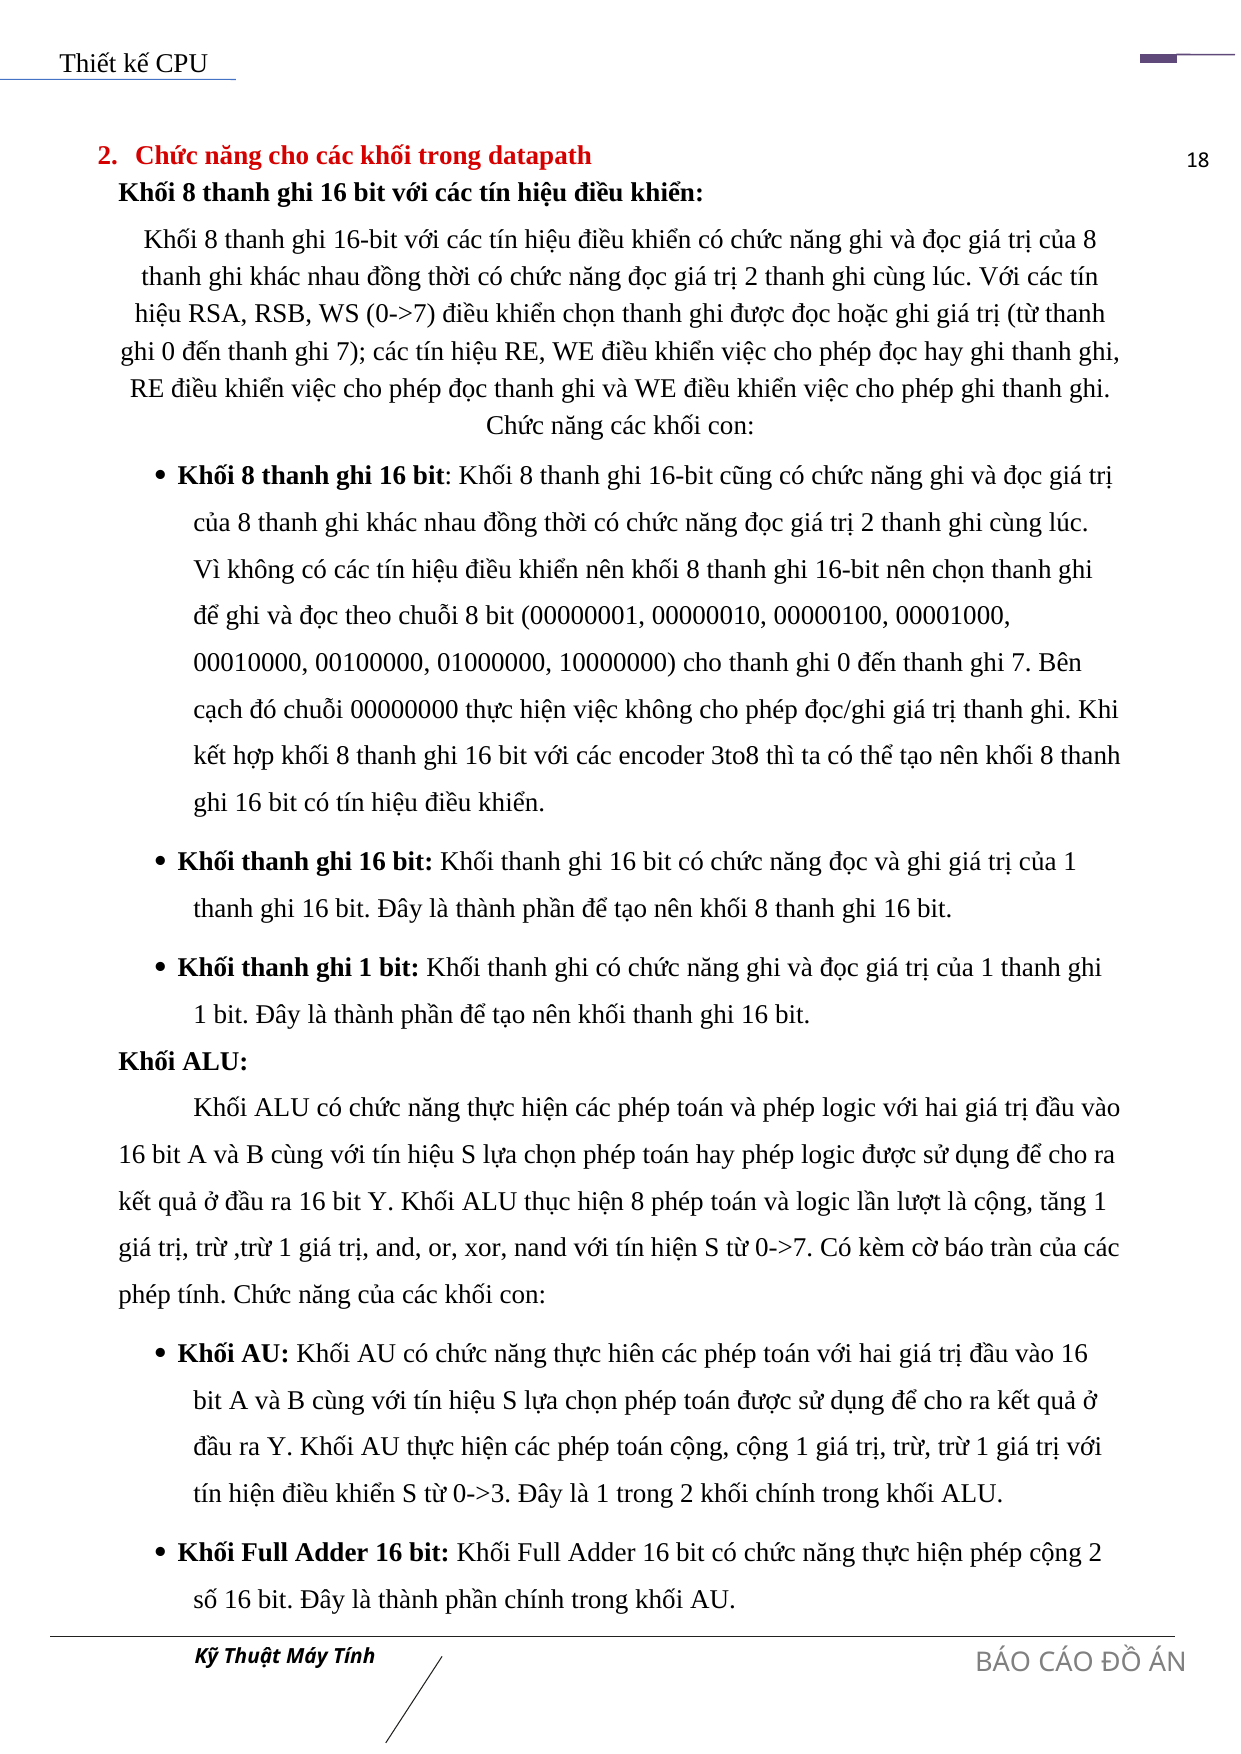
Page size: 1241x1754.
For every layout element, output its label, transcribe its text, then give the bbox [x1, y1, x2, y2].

list Khối Full Adder 16 bit: Khối Full Adder 16 bit có chức năng thực hiện phép cộng 2 số 16 bit. Đây là thành phần chính trong khối AU. [156, 1536, 1122, 1614]
list Khối AU: Khối AU có chức năng thực hiên các phép toán với hai giá trị đầu vào 16 bit A và B cùng với tín hiệu S lựa chọn phép toán được sử dụng để cho ra kết quả ở đầu ra Y. Khối AU thực hiện các phép toán cộng, cộng 1 giá trị, trừ, trừ 1 giá trị với tín hiện điều khiển S từ 0->3. Đây là 1 trong 2 khối chính trong khối ALU. [156, 1337, 1122, 1508]
subtitle Chức năng cho các khối trong datapath [97, 139, 1122, 170]
list Khối thanh ghi 1 bit: Khối thanh ghi có chức năng ghi và đọc giá trị của 1 thanh ghi 1 bit. Đây là thành phần để tạo nên khối thanh ghi 16 bit. [156, 951, 1122, 1029]
text Khối ALU có chức năng thực hiện các phép toán và phép logic với hai giá trị đầu vào 16 bit A và B cùng với tín hiệu S lựa chọn phép toán hay phép logic được sử dụng để cho ra kết quả ở đầu ra 16 bit Y. Khối ALU thục hiện 8 phép toán và logic lần lượt là cộng, tăng 1 giá trị, trừ ,trừ 1 giá trị, and, or, xor, nand với tín hiện S từ 0->7. Có kèm cờ báo tràn của các phép tính. Chức năng của các khối con: [118, 1091, 1122, 1309]
text Khối 8 thanh ghi 16 bit với các tín hiệu điều khiển: [118, 176, 1122, 207]
list Khối 8 thanh ghi 16 bit: Khối 8 thanh ghi 16-bit cũng có chức năng ghi và đọc giá trị của 8 thanh ghi khác nhau đồng thời có chức năng đọc giá trị 2 thanh ghi cùng lúc. Vì không có các tín hiệu điều khiển nên khối 8 thanh ghi 16-bit nên chọn thanh ghi để ghi và đọc theo chuỗi 8 bit (00000001, 00000010, 00000100, 00001000, 00010000, 00100000, 01000000, 10000000) cho thanh ghi 0 đến thanh ghi 7. Bên cạch đó chuỗi 00000000 thực hiện việc không cho phép đọc/ghi giá trị thanh ghi. Khi kết hợp khối 8 thanh ghi 16 bit với các encoder 3to8 thì ta có thể tạo nên khối 8 thanh ghi 16 bit có tín hiệu điều khiển. [156, 459, 1122, 817]
list Khối thanh ghi 16 bit: Khối thanh ghi 16 bit có chức năng đọc và ghi giá trị của 1 thanh ghi 16 bit. Đây là thành phần để tạo nên khối 8 thanh ghi 16 bit. [156, 845, 1122, 923]
text Khối ALU: [118, 1044, 1122, 1076]
text Khối 8 thanh ghi 16-bit với các tín hiệu điều khiển có chức năng ghi và đọc giá trị của 8 thanh ghi khác nhau đồng thời có chức năng đọc giá trị 2 thanh ghi cùng lúc. Với các tín hiệu RSA, RSB, WS (0->7) điều khiển chọn thanh ghi được đọc hoặc ghi giá trị (từ thanh ghi 0 đến thanh ghi 7); các tín hiệu RE, WE điều khiển việc cho phép đọc hay ghi thanh ghi, RE điều khiển việc cho phép đọc thanh ghi và WE điều khiển việc cho phép ghi thanh ghi. Chức năng các khối con: [118, 223, 1122, 441]
